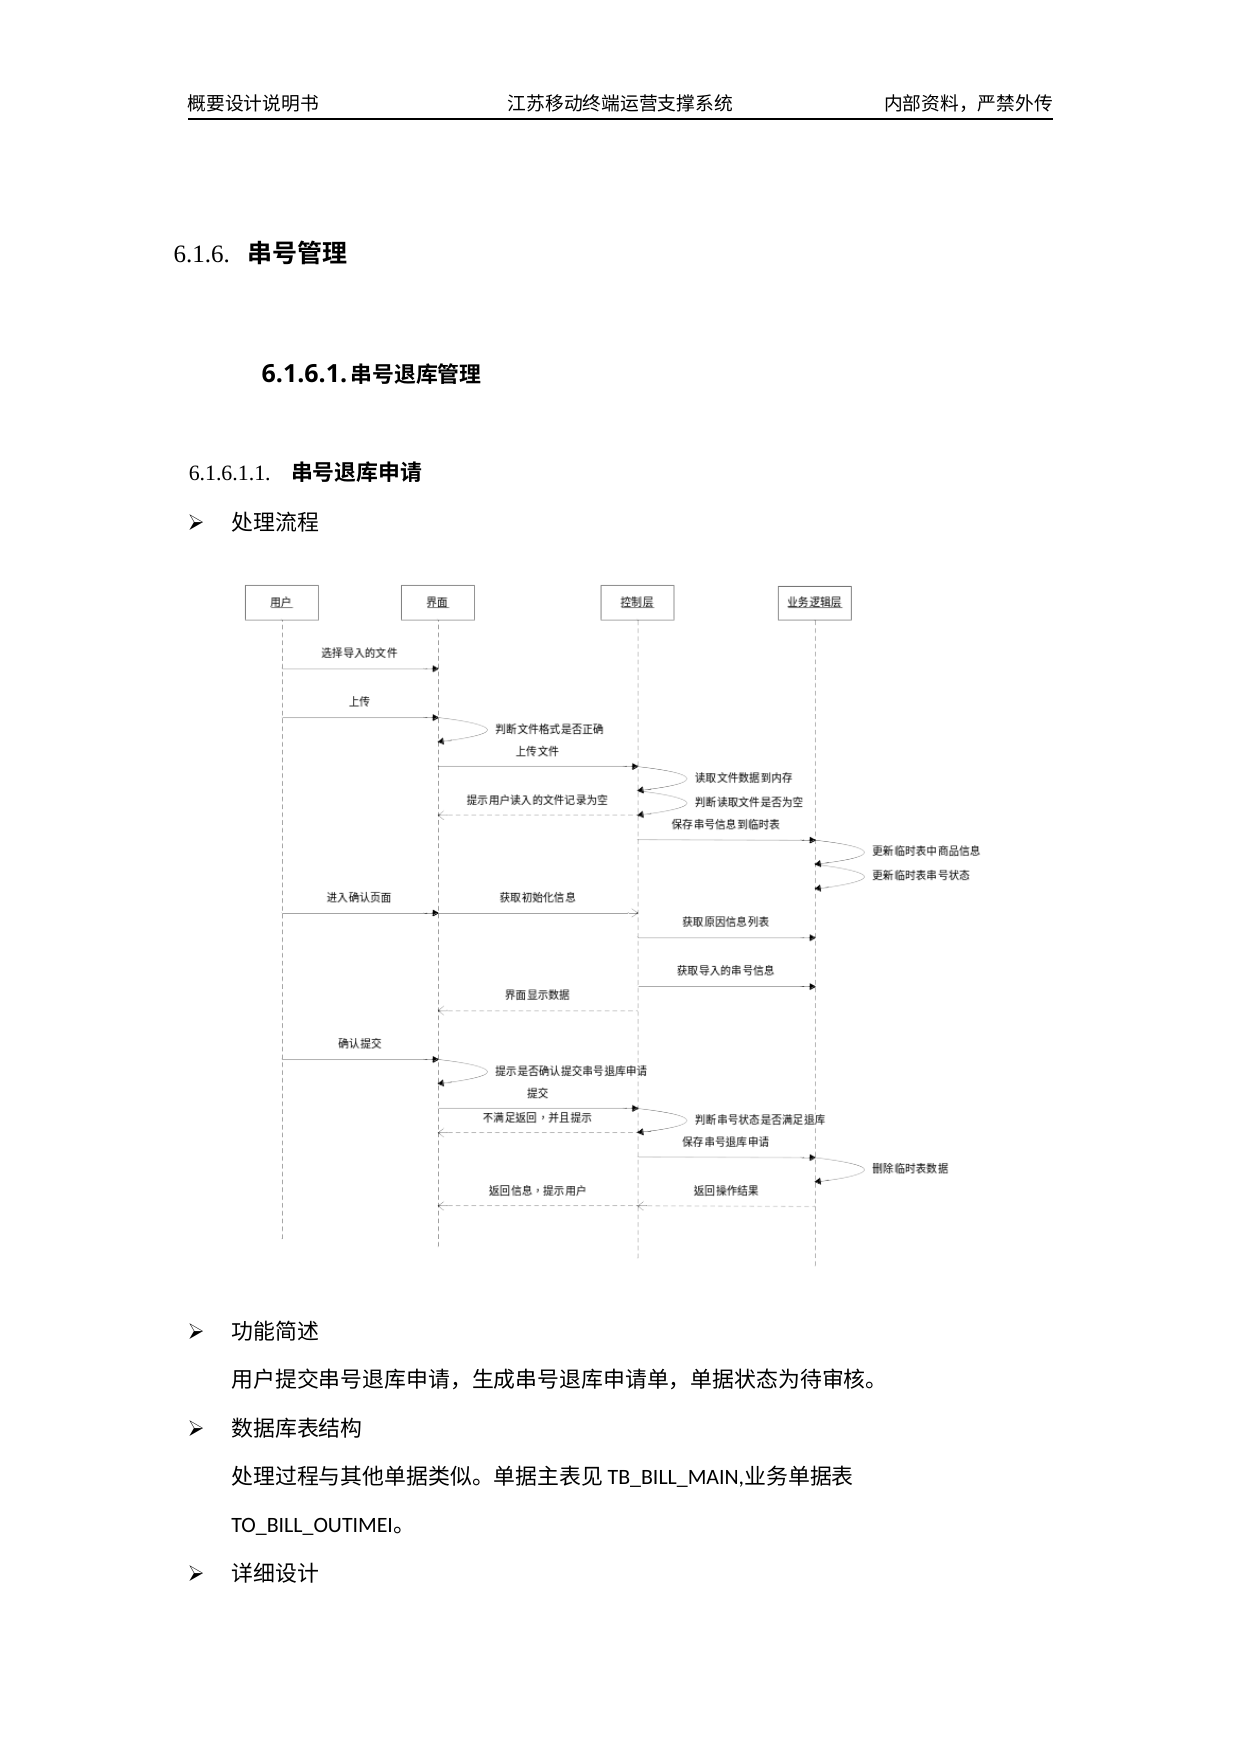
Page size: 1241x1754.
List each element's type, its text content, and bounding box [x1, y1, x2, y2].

subtitle 串号退库管理 [261, 340, 1053, 405]
subtitle 串号退库申请 [188, 455, 1053, 487]
list 数据库表结构 [187, 1410, 1053, 1443]
subtitle 串号管理 [173, 219, 1053, 284]
list 处理过程与其他单据类似。单据主表见TB_BILL_MAIN,业务单据表 [231, 1458, 1053, 1491]
list 详细设计 [187, 1555, 1053, 1588]
list 功能简述 [187, 1313, 1053, 1346]
list 用户提交串号退库申请，生成串号退库申请单，单据状态为待审核。 [231, 1362, 1053, 1394]
list TO_BILL_OUTIMEI。 [231, 1507, 1053, 1539]
list 处理流程 [187, 504, 1053, 537]
